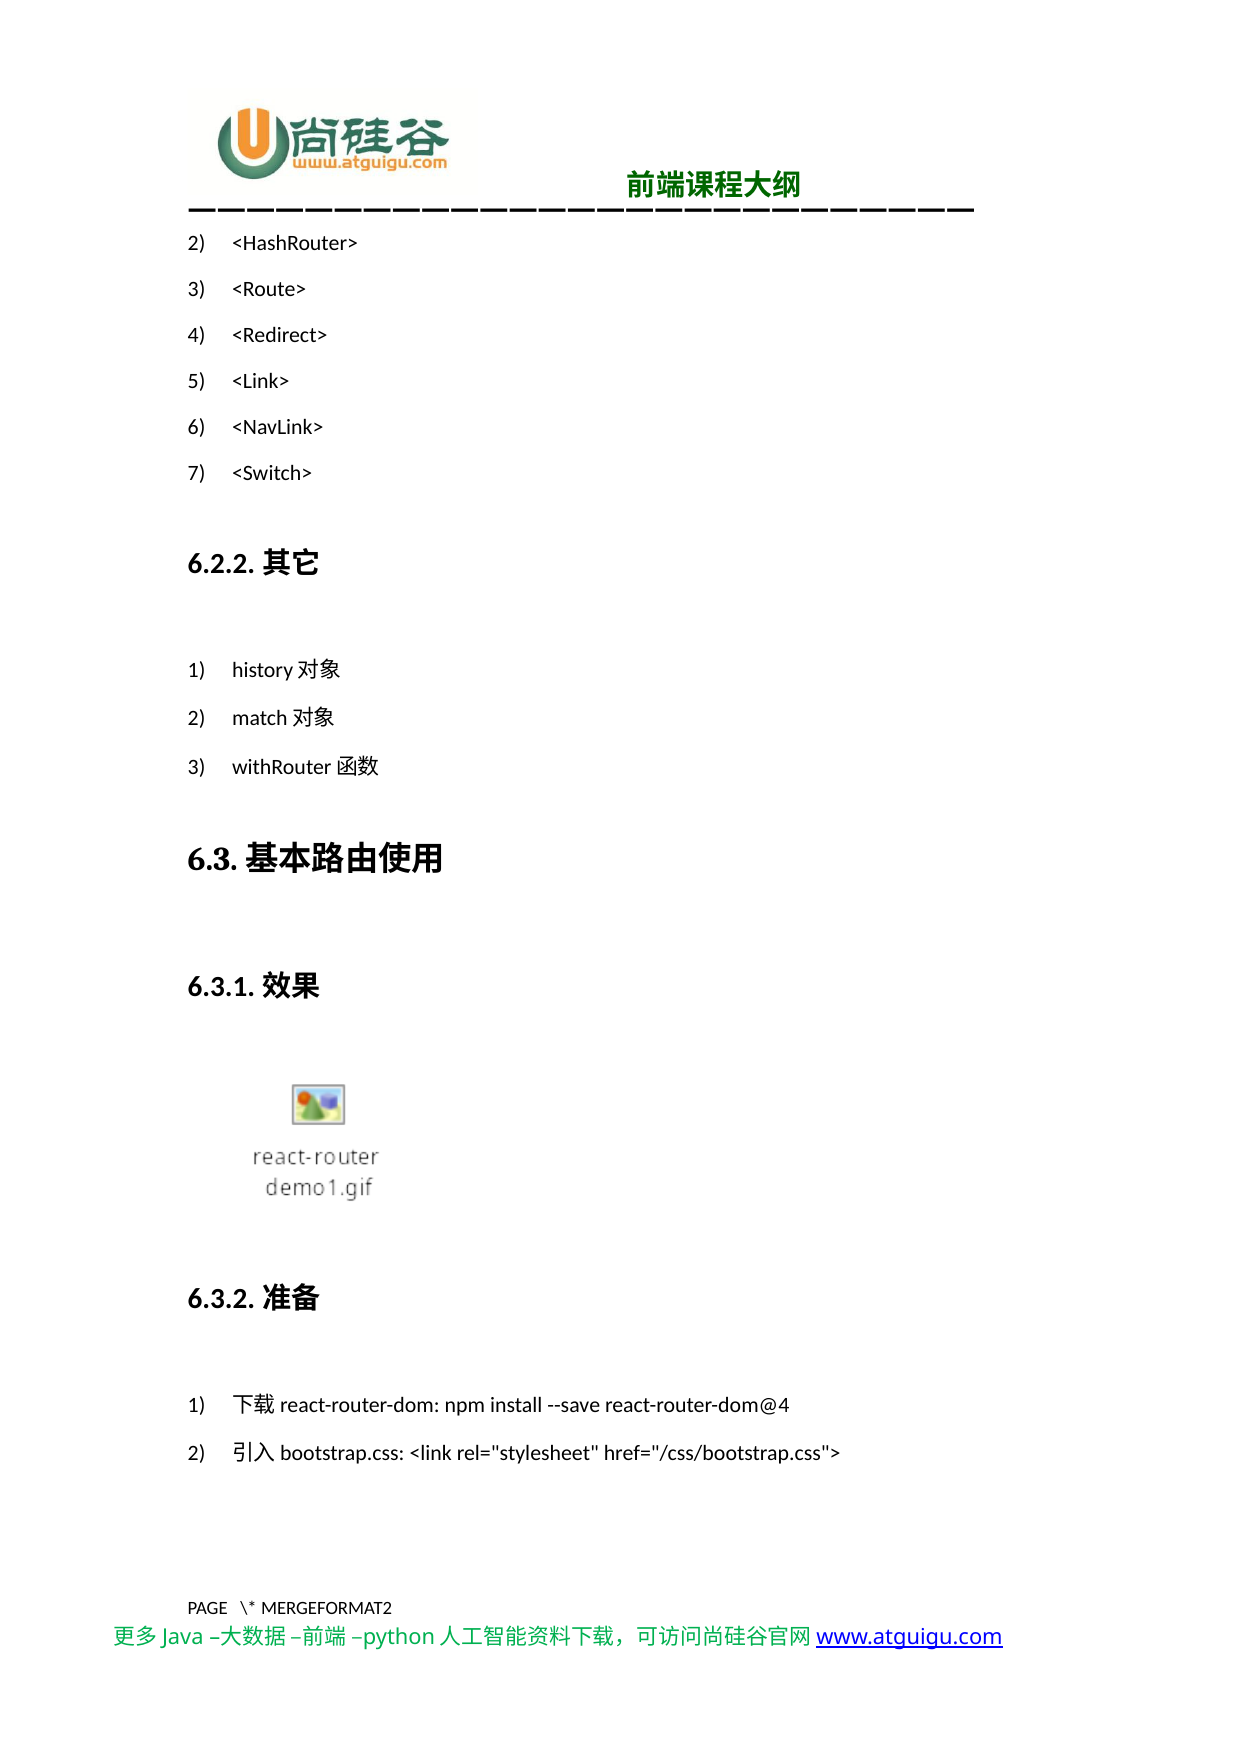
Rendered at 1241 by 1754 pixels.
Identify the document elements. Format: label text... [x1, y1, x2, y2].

list <NavLink> [187, 410, 1053, 442]
list 下载react-router-dom: npm install --save react-router-dom@4 [187, 1386, 1053, 1419]
list <HashRouter> [187, 227, 1053, 259]
list 引入bootstrap.css: <link rel="stylesheet" href="/css/bootstrap.css"> [187, 1434, 1053, 1467]
list <Redirect> [187, 318, 1053, 351]
subtitle 6.3.2. 准备 [187, 1263, 1053, 1328]
picture [187, 88, 479, 195]
subtitle 6.2.2. 其它 [187, 529, 1053, 594]
list history对象 [187, 652, 1053, 684]
list <Link> [187, 364, 1053, 397]
list <Switch> [187, 456, 1053, 488]
list withRouter函数 [187, 748, 1053, 781]
subtitle 6.3. 基本路由使用 [187, 824, 1053, 889]
subtitle 6.3.1. 效果 [187, 951, 1053, 1016]
list <Route> [187, 272, 1053, 305]
list match对象 [187, 700, 1053, 732]
